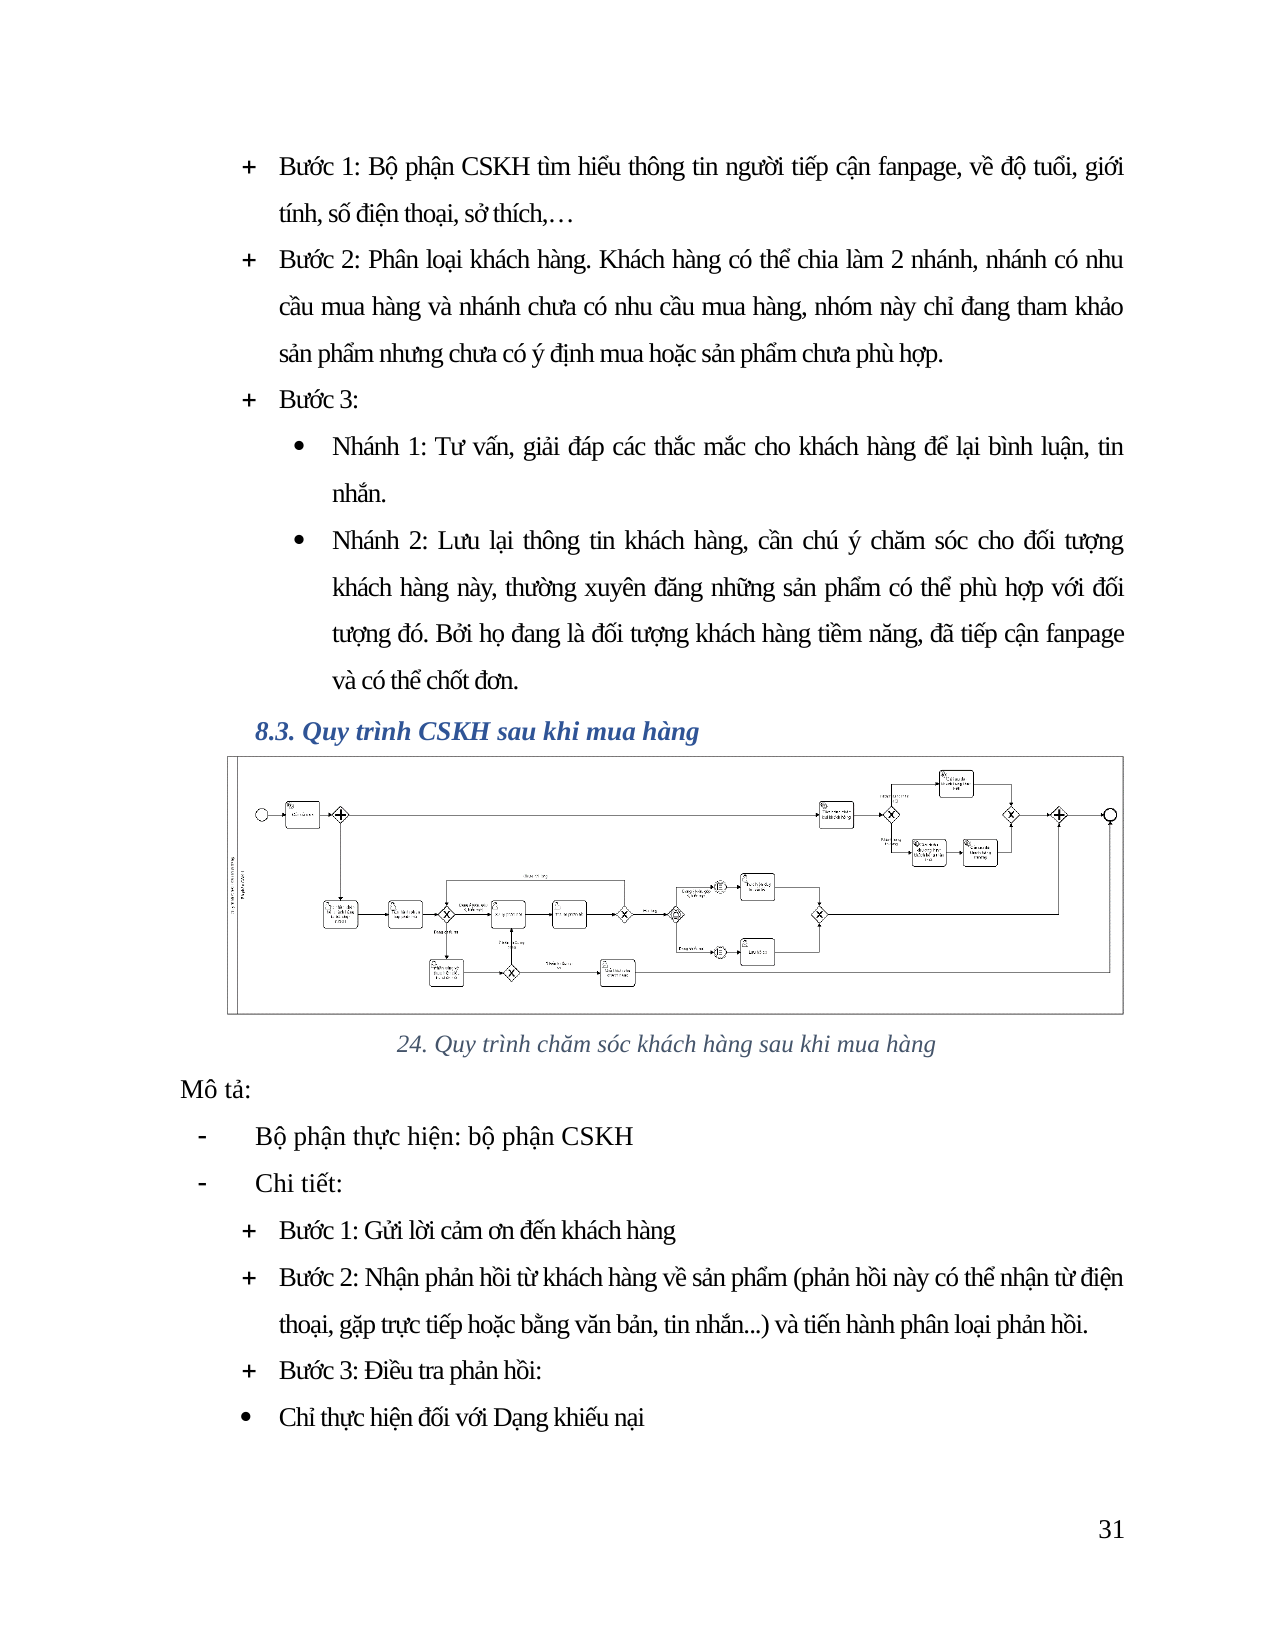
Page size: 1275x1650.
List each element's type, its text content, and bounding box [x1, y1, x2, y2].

title Bước 1: Gửi lời cảm ơn đến khách hàng [241, 1214, 1125, 1245]
title Bước 2: Nhận phản hồi từ khách hàng về sản phẩm (phản hồi này có thể nhận từ điện thoại, gặp trực tiếp hoặc bằng văn bản, tin nhắn...) và tiến hành phân loại phản hồi. [241, 1261, 1125, 1339]
title Bước 3: [241, 383, 1125, 415]
title Bước 3: Điều tra phản hồi: [241, 1354, 1125, 1386]
title Nhánh 2: Lưu lại thông tin khách hàng, cần chú ý chăm sóc cho đối tượng khách hàng này, thường xuyên đăng những sản phẩm có thể phù hợp với đối tượng đó. Bởi họ đang là đối tượng khách hàng tiềm năng, đã tiếp cận fanpage và có thể chốt đơn. [294, 524, 1125, 695]
text Chi tiết: [180, 1167, 1125, 1198]
title Bước 2: Phân loại khách hàng. Khách hàng có thể chia làm 2 nhánh, nhánh có nhu cầu mua hàng và nhánh chưa có nhu cầu mua hàng, nhóm này chỉ đang tham khảo sản phẩm nhưng chưa có ý định mua hoặc sản phẩm chưa phù hợp. [241, 243, 1125, 368]
subtitle 8.3. Quy trình CSKH sau khi mua hàng [180, 715, 1125, 746]
title Chỉ thực hiện đối với Dạng khiếu nại [241, 1401, 1125, 1432]
title Bước 1: Bộ phận CSKH tìm hiểu thông tin người tiếp cận fanpage, về độ tuổi, giới tính, số điện thoại, sở thích,… [241, 150, 1125, 228]
title Nhánh 1: Tư vấn, giải đáp các thắc mắc cho khách hàng để lại bình luận, tin nhắn. [294, 430, 1125, 508]
picture [225, 755, 1125, 1016]
text Bộ phận thực hiện: bộ phận CSKH [180, 1120, 1125, 1152]
